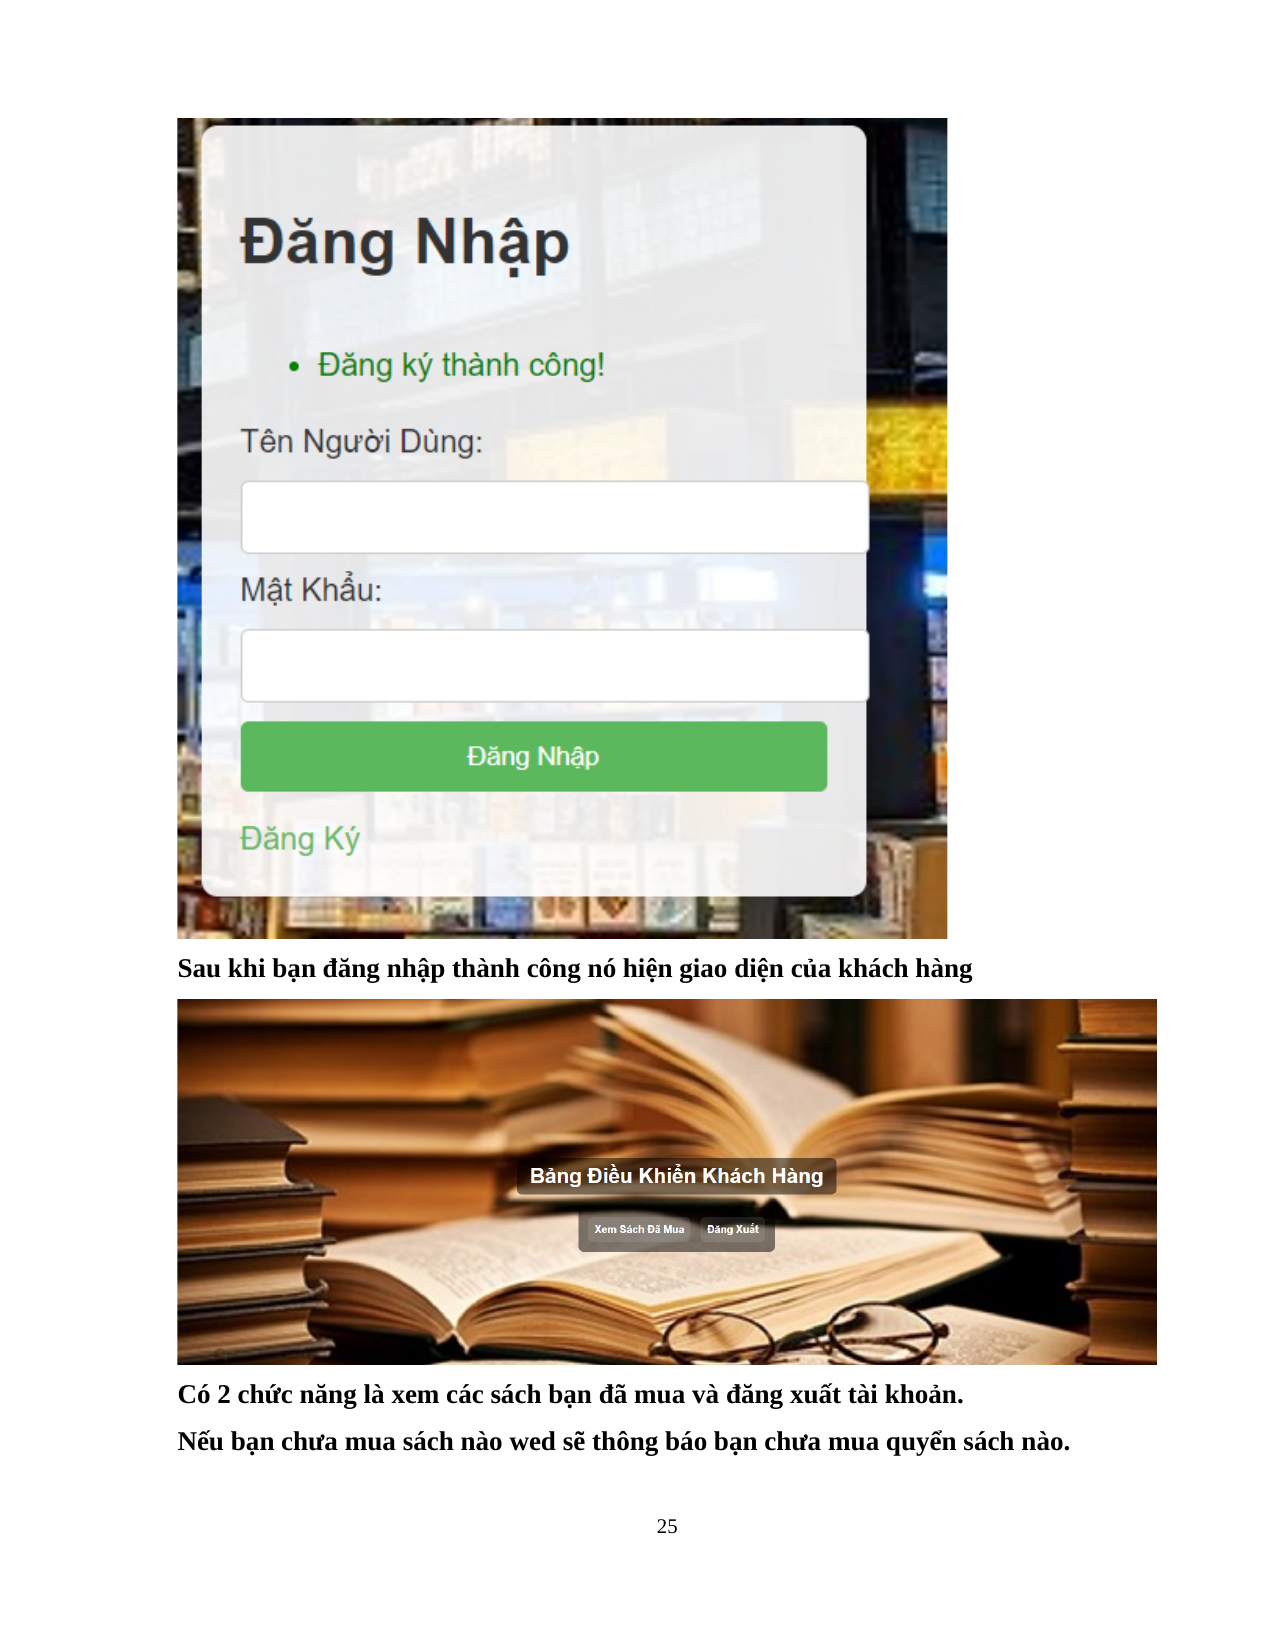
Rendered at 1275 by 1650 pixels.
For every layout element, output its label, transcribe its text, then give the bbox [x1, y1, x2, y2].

text Sau khi bạn đăng nhập thành công nó hiện giao diện của khách hàng [177, 952, 1157, 984]
text Nếu bạn chưa mua sách nào wed sẽ thông báo bạn chưa mua quyển sách nào. [177, 1425, 1157, 1456]
picture [177, 118, 948, 939]
picture [177, 999, 1157, 1365]
text Có 2 chức năng là xem các sách bạn đã mua và đăng xuất tài khoản. [177, 1379, 1157, 1410]
